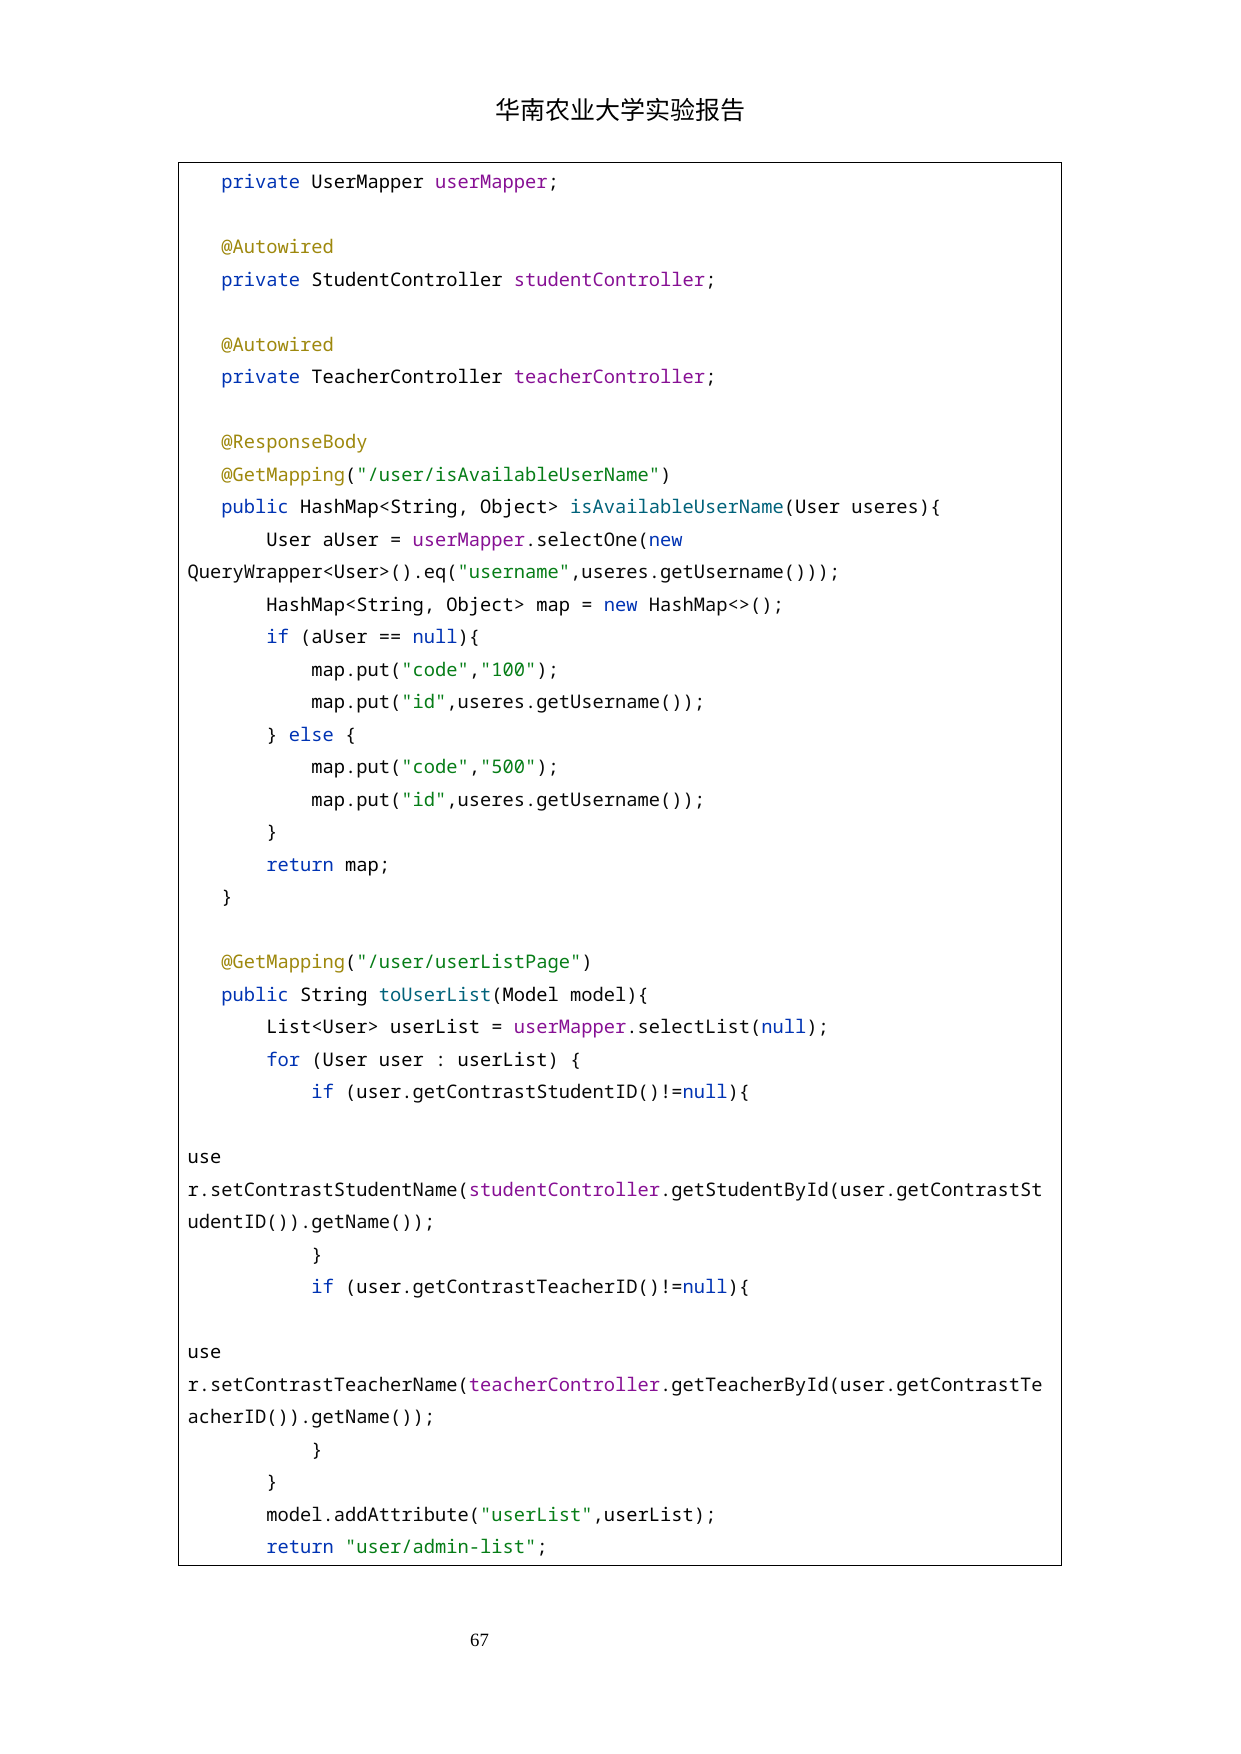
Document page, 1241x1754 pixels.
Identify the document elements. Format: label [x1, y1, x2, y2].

text [179, 163, 1061, 1565]
